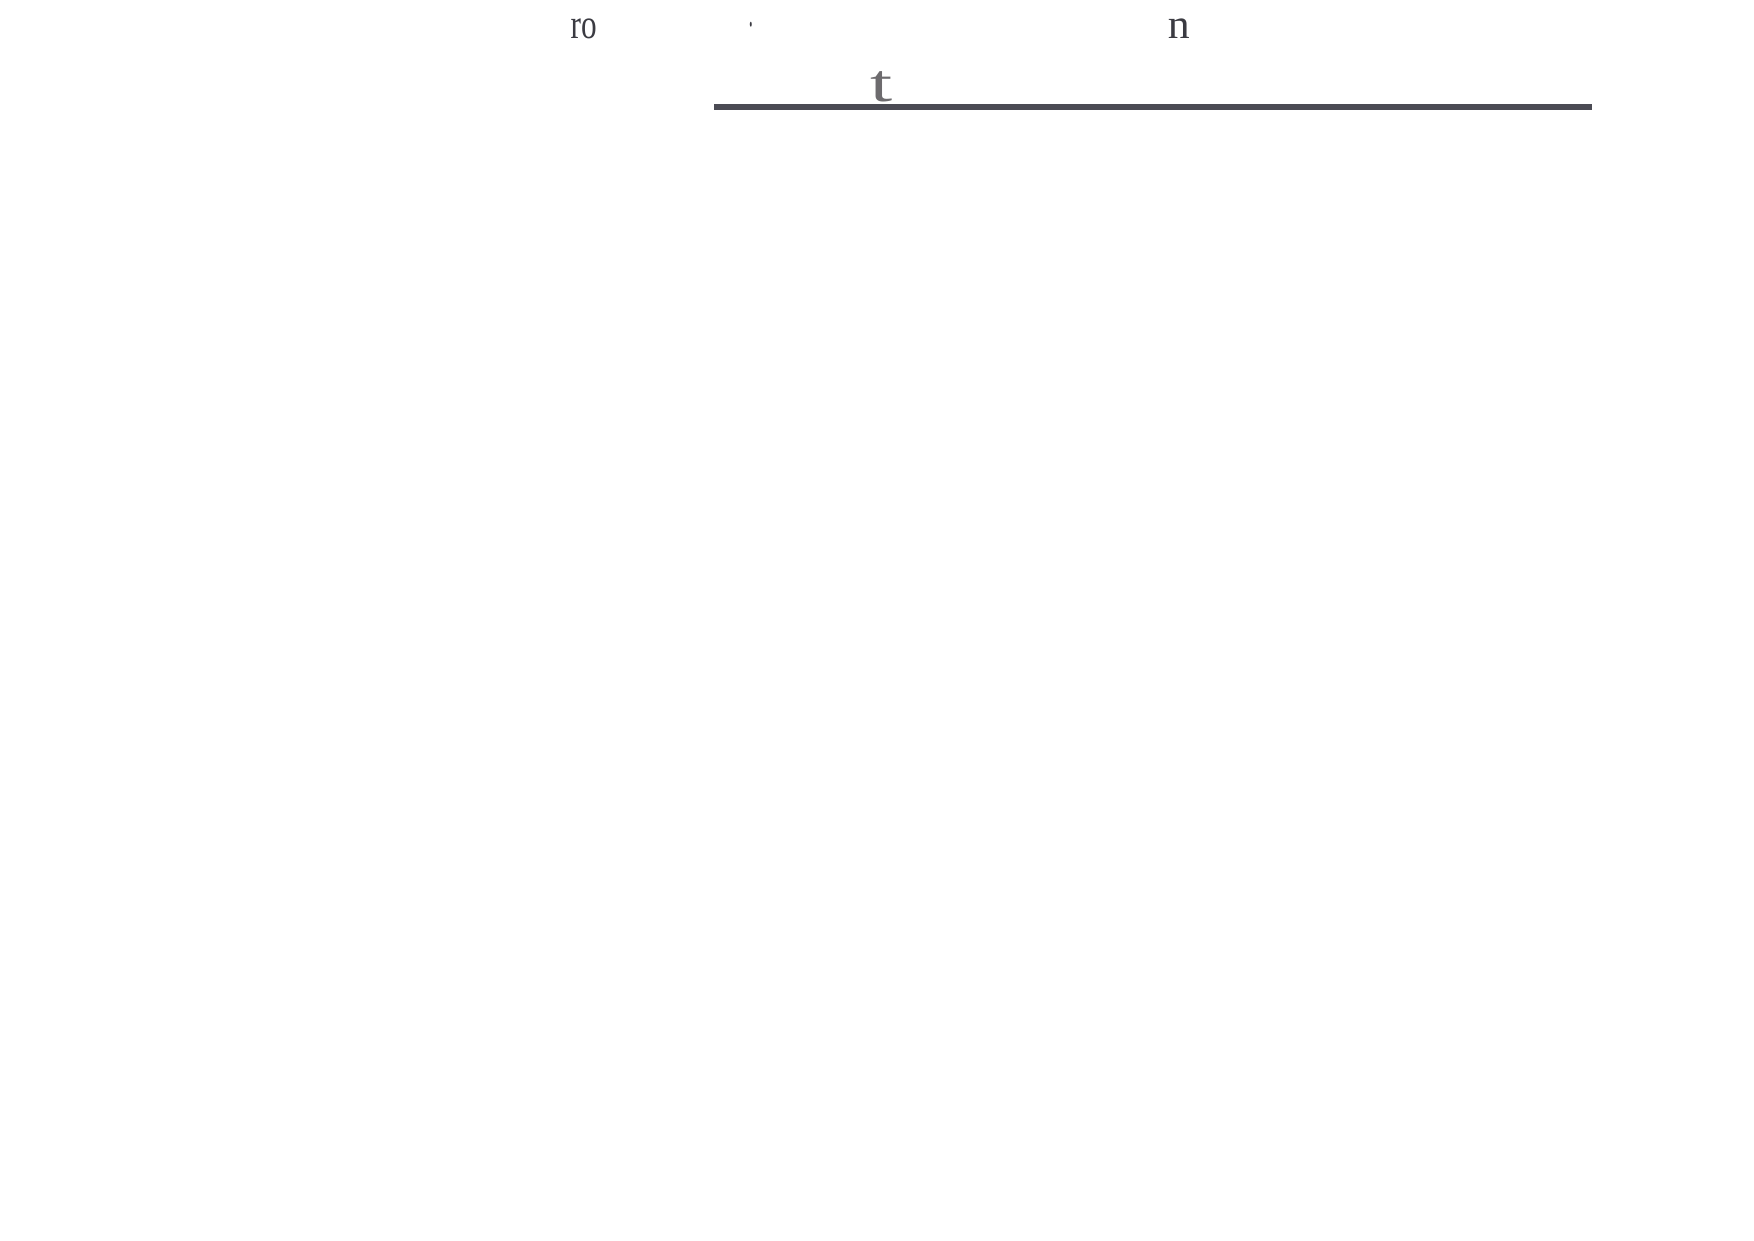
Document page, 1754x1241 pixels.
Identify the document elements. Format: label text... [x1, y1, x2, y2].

text ro · n [570, 0, 1754, 48]
text t [714, 51, 1754, 113]
